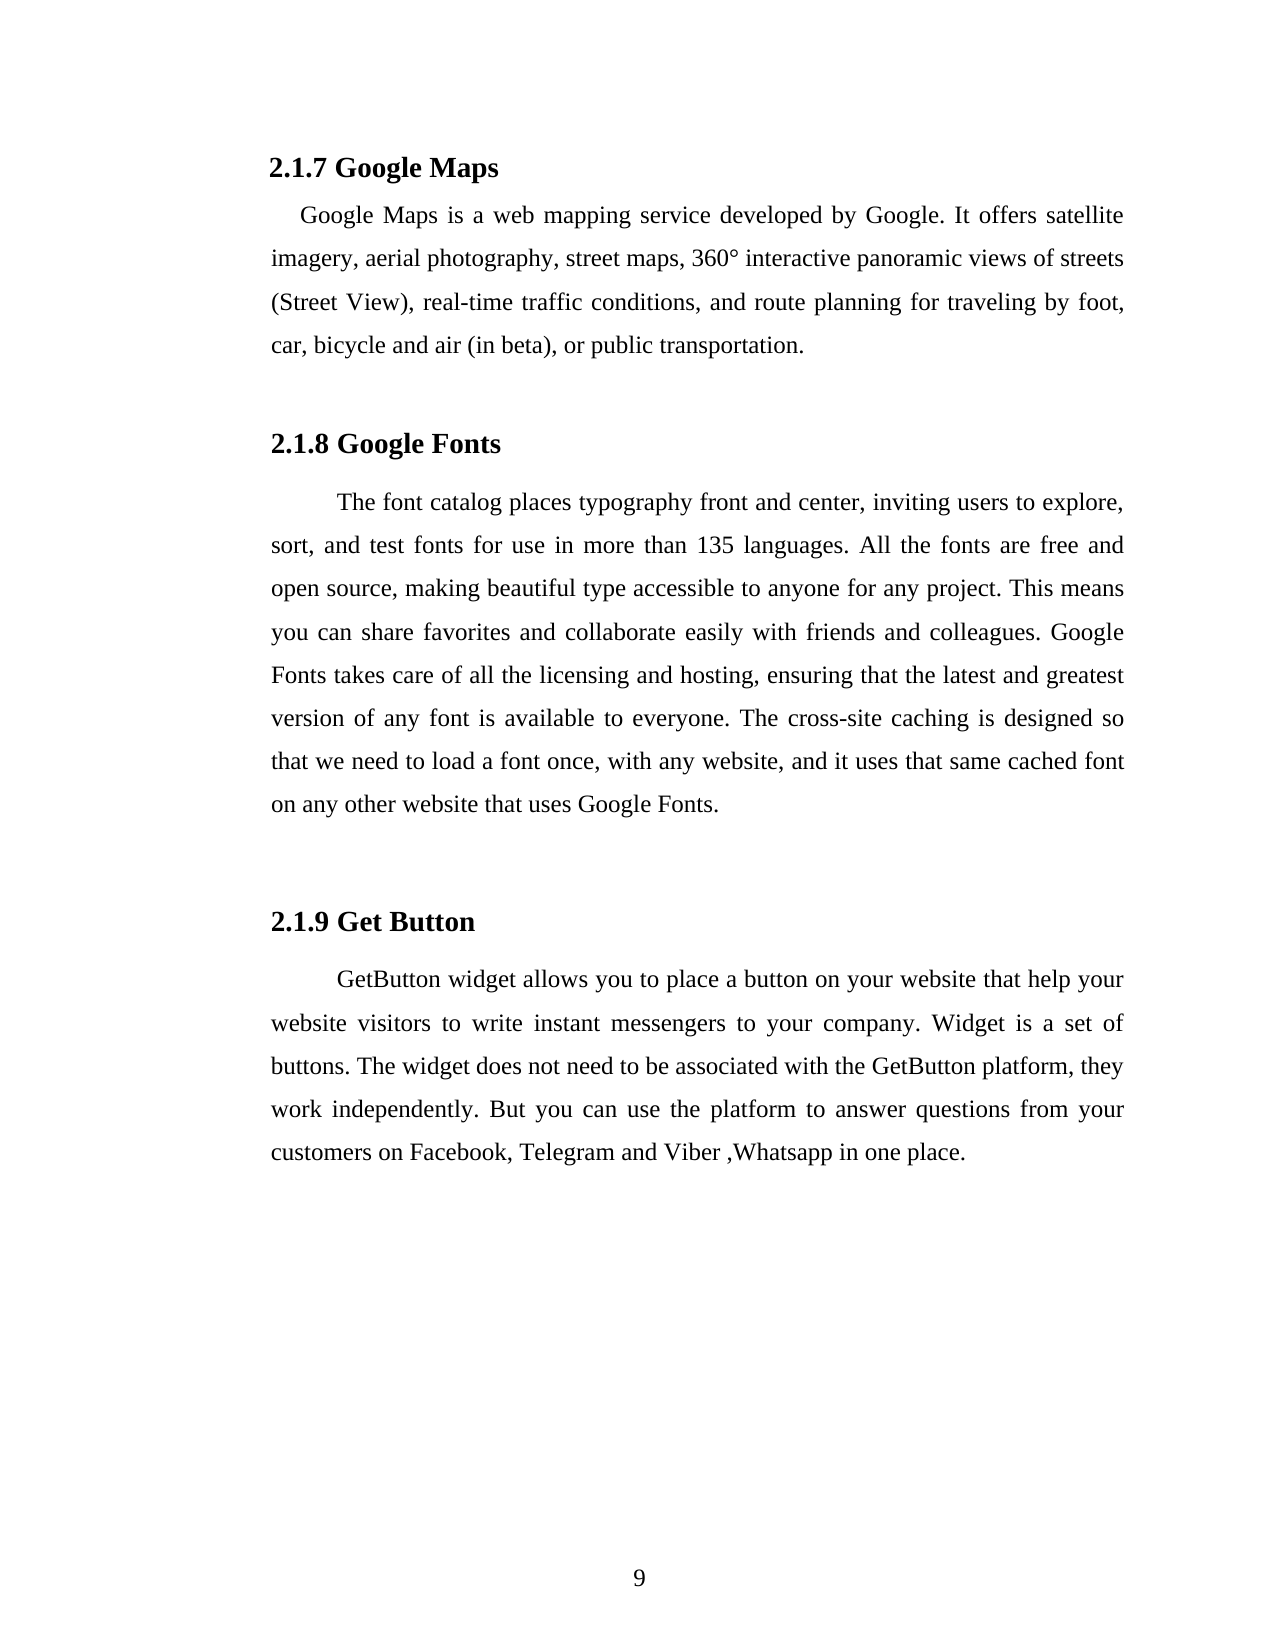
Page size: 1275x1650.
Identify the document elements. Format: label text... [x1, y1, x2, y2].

subtitle The font catalog places typography front and center, inviting users to explore, sort, and test fonts for use in more than 135 languages. All the fonts are free and open source, making beautiful type accessible to anyone for any project. This means you can share favorites and collaborate easily with friends and colleagues. Google Fonts takes care of all the licensing and hosting, ensuring that the latest and greatest version of any font is available to everyone. The cross-site caching is designed so that we need to load a font once, with any website, and it uses that same cached font on any other website that uses Google Fonts. [271, 487, 1125, 818]
subtitle Get Button [271, 904, 1125, 937]
subtitle Google Fonts [271, 426, 1125, 460]
subtitle 2.1.7 Google Maps [225, 150, 1125, 183]
text Google Maps is a web mapping service developed by Google. It offers satellite imagery, aerial photography, street maps, 360° interactive panoramic views of streets (Street View), real-time traffic conditions, and route planning for traveling by foot, car, bicycle and air (in beta), or public transportation. [271, 200, 1125, 358]
subtitle GetButton widget allows you to place a button on your website that help your website visitors to write instant messengers to your company. Widget is a set of buttons. The widget does not need to be associated with the GetButton platform, they work independently. But you can use the platform to answer questions from your customers on Facebook, Telegram and Viber ,Whatsapp in one place. [271, 964, 1125, 1166]
